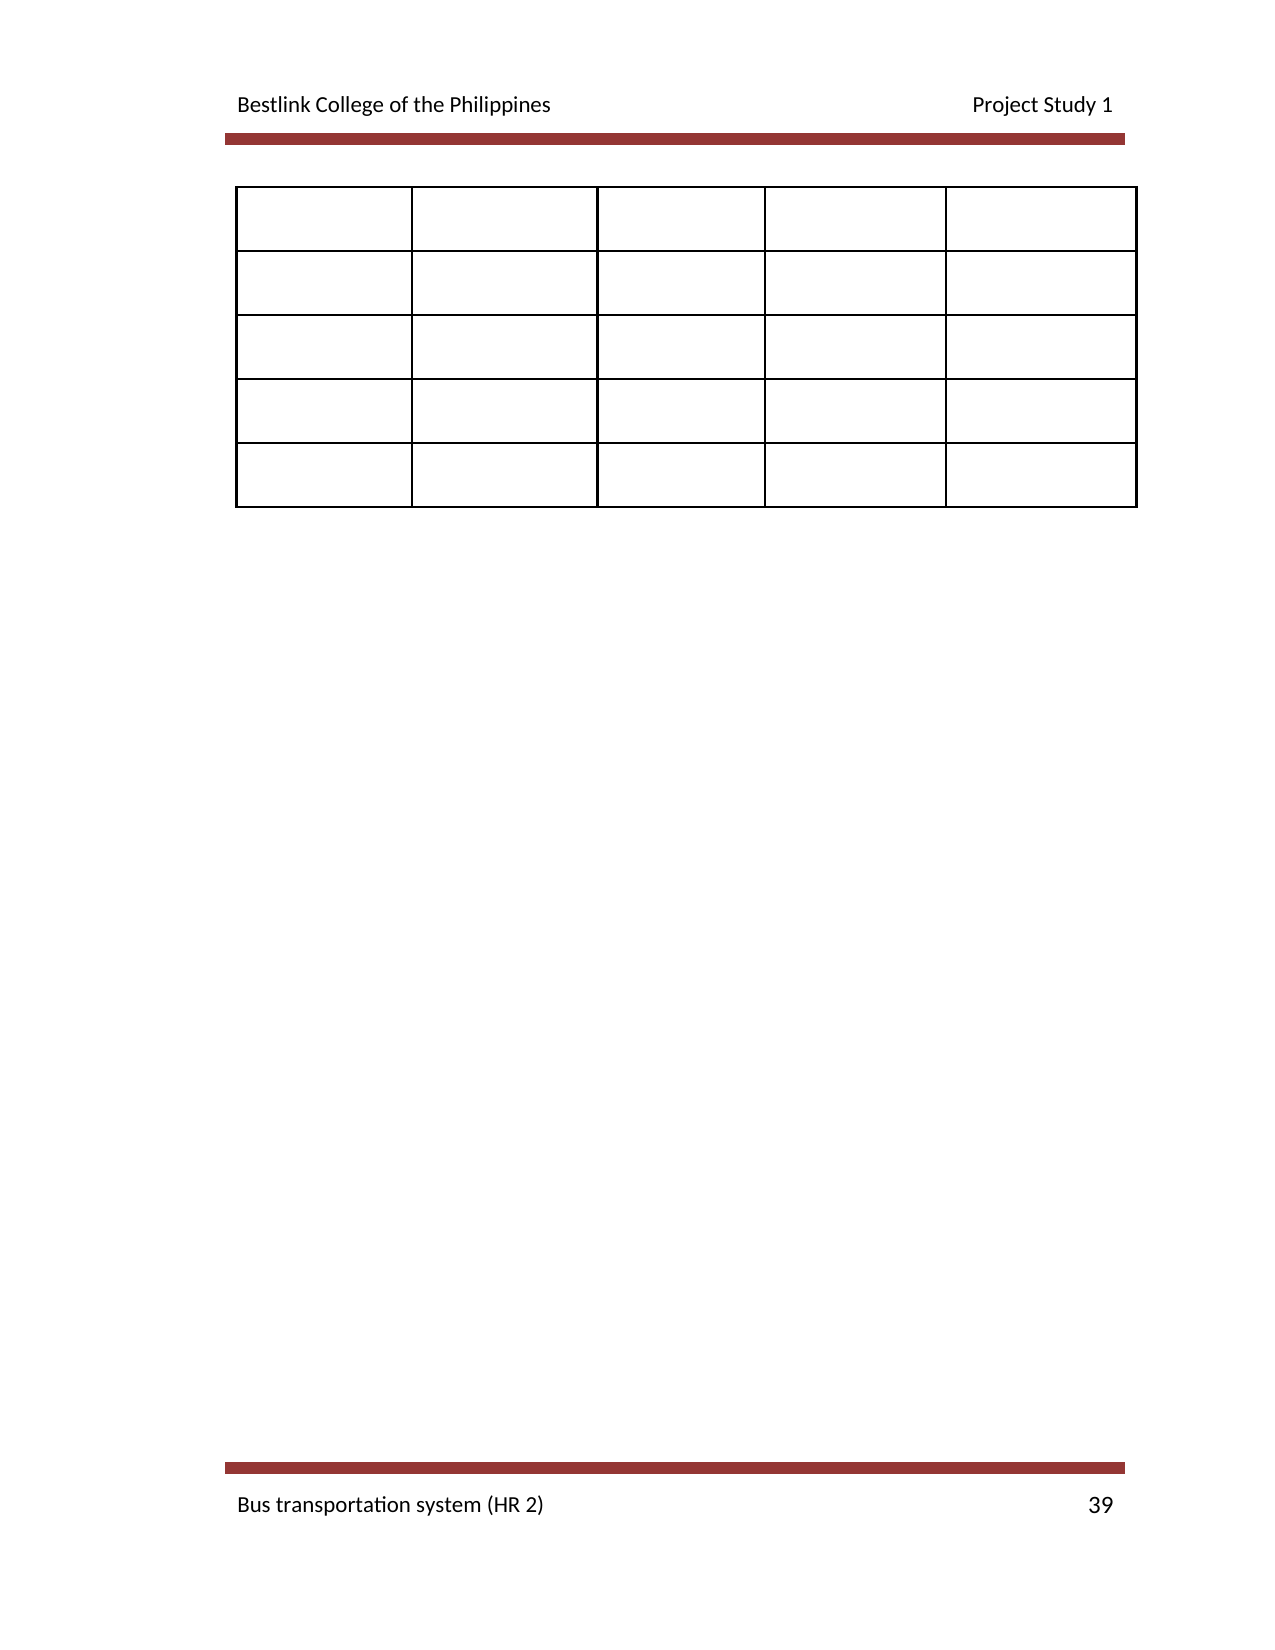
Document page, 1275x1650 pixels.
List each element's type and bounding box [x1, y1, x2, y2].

table_cell [766, 188, 945, 250]
table_cell [413, 188, 596, 250]
table_cell [413, 316, 596, 378]
table_cell [238, 316, 411, 378]
table_cell [413, 252, 596, 314]
table_cell [599, 380, 764, 442]
table_cell [947, 444, 1135, 506]
table_cell [947, 316, 1135, 378]
table_cell [413, 380, 596, 442]
table_cell [238, 380, 411, 442]
table_cell [599, 252, 764, 314]
table_cell [599, 316, 764, 378]
table_cell [413, 444, 596, 506]
table_cell [238, 252, 411, 314]
table_cell [599, 444, 764, 506]
table_cell [766, 444, 945, 506]
table_cell [766, 252, 945, 314]
table_cell [599, 188, 764, 250]
table_cell [766, 316, 945, 378]
table_cell [238, 188, 411, 250]
table_cell [766, 380, 945, 442]
table_cell [947, 188, 1135, 250]
table_cell [947, 252, 1135, 314]
table_cell [238, 444, 411, 506]
table_cell [947, 380, 1135, 442]
